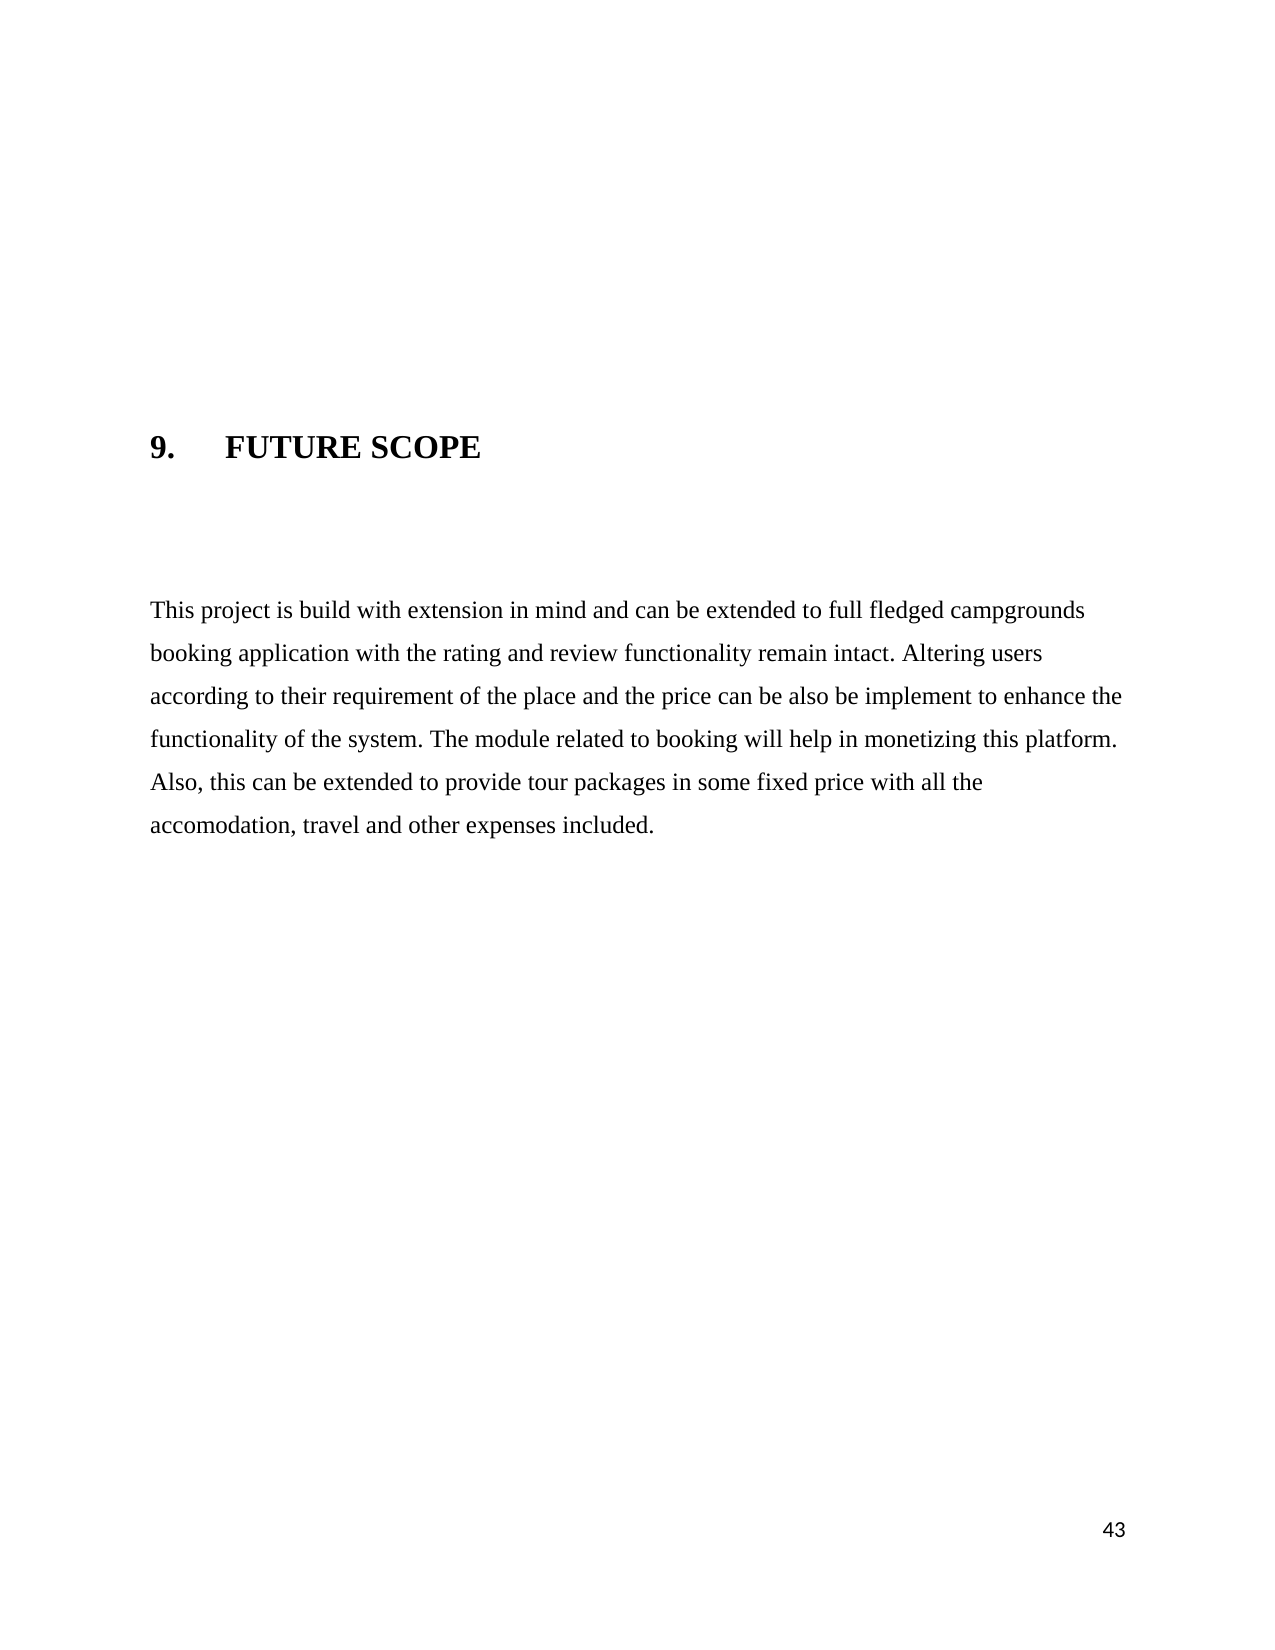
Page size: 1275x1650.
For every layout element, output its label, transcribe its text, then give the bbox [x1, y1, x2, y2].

text 9. FUTURE SCOPE This project is build with extension in mind and can be extended to full fledged campgrounds booking application with the rating and review functionality remain intact. Altering users according to their requirement of the place and the price can be also be implement to enhance the functionality of the system. The module related to booking will help in monetizing this platform. Also, this can be extended to provide tour packages in some fixed price with all the accomodation, travel and other expenses included. [150, 427, 1125, 839]
